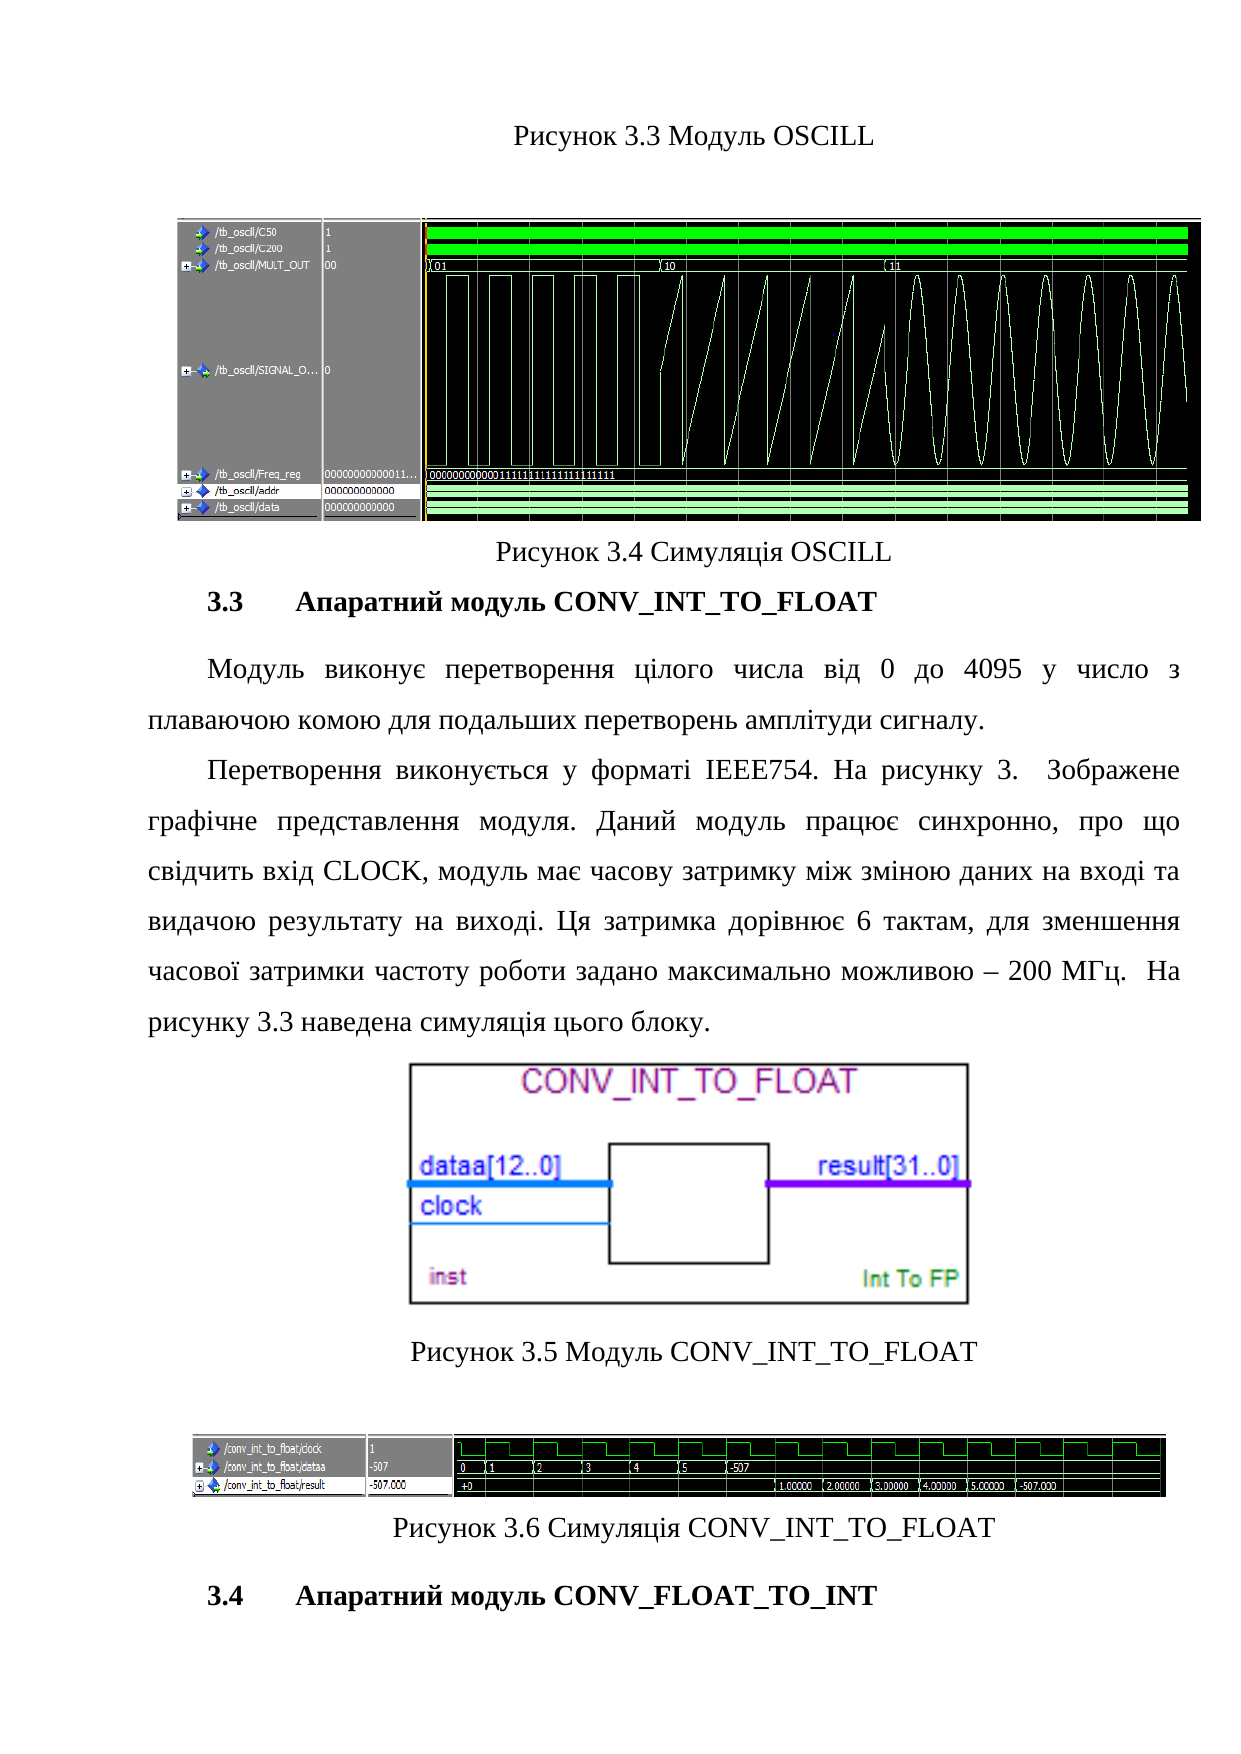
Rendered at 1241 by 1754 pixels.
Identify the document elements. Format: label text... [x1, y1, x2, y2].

picture [177, 218, 1201, 521]
list Перетворення виконується у форматі IEEE754. На рисунку 3. Зображене графічне представлення модуля. Даний модуль працює синхронно, про що свідчить вхід CLOCK, модуль має часову затримку між зміною даних на вході та видачою результату на виході. Ця затримка дорівнює 6 тактам, для зменшення часової затримки частоту роботи задано максимально можливою – 200 МГц. На рисунку 3.3 наведена симуляція цього блоку. [148, 752, 1181, 1037]
list Рисунок 3.4 Симуляція OSCILL [148, 534, 1181, 568]
list Модуль виконує перетворення цілого числа від 0 до 4095 у число з плаваючою комою для подальших перетворень амплітуди сигналу. [148, 652, 1181, 736]
picture [192, 1434, 1166, 1497]
list Рисунок 3.5 Модуль CONV_INT_TO_FLOAT [148, 1334, 1181, 1367]
list Апаратний модуль CONV_FLOAT_TO_INT [148, 1578, 1181, 1611]
list Рисунок 3.6 Симуляція CONV_INT_TO_FLOAT [148, 1511, 1181, 1544]
list Рисунок 3.3 Модуль OSCILL [148, 118, 1181, 152]
picture [406, 1054, 982, 1320]
list Апаратний модуль CONV_INT_TO_FLOAT [148, 584, 1181, 618]
